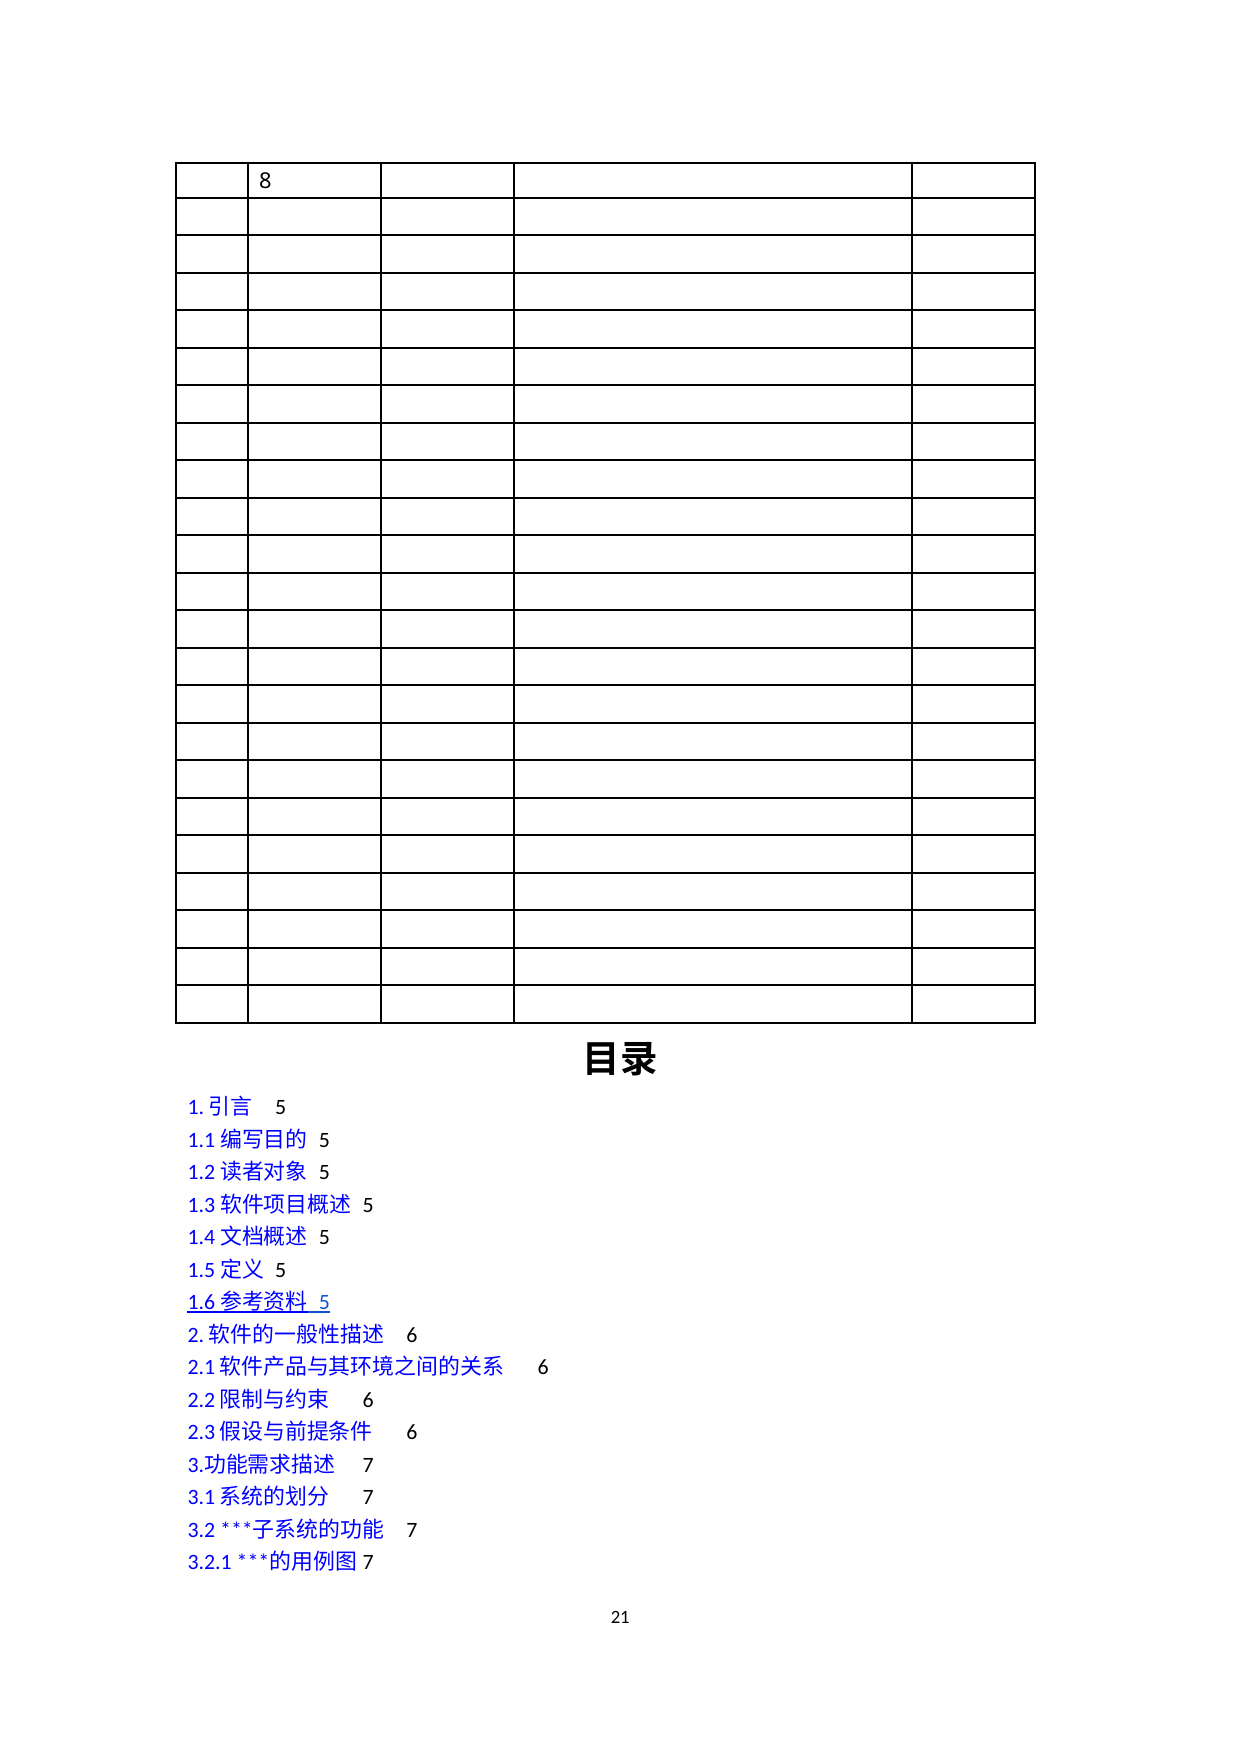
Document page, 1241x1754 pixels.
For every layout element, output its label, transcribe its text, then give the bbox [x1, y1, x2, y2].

table_cell [177, 386, 247, 422]
table_cell [177, 274, 247, 309]
table_cell [515, 724, 911, 759]
table_cell [913, 574, 1034, 609]
text 2.3假设与前提条件 6 [187, 1414, 1053, 1446]
table_cell [913, 236, 1034, 272]
table_cell [177, 536, 247, 572]
table_cell [177, 461, 247, 497]
table_cell [382, 799, 513, 834]
table_cell [382, 349, 513, 384]
text 目录 [187, 1024, 1053, 1089]
table_cell [515, 874, 911, 909]
text 3.1系统的划分 7 [187, 1479, 1053, 1511]
table_cell [913, 386, 1034, 422]
table_cell [382, 874, 513, 909]
text 1.1 编写目的 5 [187, 1121, 1053, 1154]
text 3.功能需求描述 7 [187, 1446, 1053, 1479]
table_cell [913, 536, 1034, 572]
table_cell [913, 874, 1034, 909]
table_cell [515, 236, 911, 272]
table_cell [177, 836, 247, 872]
table_cell [382, 686, 513, 722]
table_cell [382, 311, 513, 347]
table_cell [249, 499, 380, 534]
table_cell [177, 499, 247, 534]
table_cell [177, 874, 247, 909]
table_cell [382, 236, 513, 272]
table_cell [913, 911, 1034, 947]
table_cell [249, 349, 380, 384]
table_cell [177, 349, 247, 384]
table_cell [913, 686, 1034, 722]
table_cell [382, 574, 513, 609]
table_cell [249, 611, 380, 647]
table_cell [177, 199, 247, 234]
table_cell 2 [177, 164, 247, 197]
table_cell [249, 986, 380, 1022]
table_cell [913, 199, 1034, 234]
table_cell [249, 311, 380, 347]
table_cell [913, 724, 1034, 759]
table_cell [913, 799, 1034, 834]
table_cell [913, 311, 1034, 347]
table_cell [382, 461, 513, 497]
table_cell [382, 649, 513, 684]
table_cell [913, 424, 1034, 459]
table_cell [382, 986, 513, 1022]
table_cell [249, 574, 380, 609]
table_cell [177, 911, 247, 947]
table_cell 2018.12.18 [249, 164, 380, 197]
table_cell [515, 536, 911, 572]
table_cell 1.1 [913, 164, 1034, 197]
table_cell [382, 536, 513, 572]
table_cell [382, 911, 513, 947]
table_cell [382, 724, 513, 759]
table_cell [515, 349, 911, 384]
table_cell [515, 761, 911, 797]
table_cell [249, 199, 380, 234]
table_cell [515, 799, 911, 834]
table_cell [515, 649, 911, 684]
table_cell [913, 461, 1034, 497]
table_cell [249, 761, 380, 797]
text 1.4 文档概述 5 [187, 1219, 1053, 1251]
table_cell [913, 649, 1034, 684]
table_cell [177, 574, 247, 609]
table_cell [177, 424, 247, 459]
table_cell [177, 949, 247, 984]
table_cell [249, 686, 380, 722]
table_cell [515, 274, 911, 309]
text 3.2 ***子系统的功能 7 [187, 1511, 1053, 1544]
table_cell [515, 164, 911, 197]
text 1.5 定义 5 [187, 1251, 1053, 1284]
table_cell [515, 574, 911, 609]
table_cell [177, 724, 247, 759]
table_cell [515, 461, 911, 497]
table_cell [382, 761, 513, 797]
text 2. 软件的一般性描述 6 [187, 1316, 1053, 1349]
table_cell [515, 686, 911, 722]
table_cell [515, 911, 911, 947]
table_cell [249, 424, 380, 459]
table_cell [515, 986, 911, 1022]
table_cell [249, 799, 380, 834]
table_cell [515, 949, 911, 984]
table_cell [515, 499, 911, 534]
table_cell [177, 686, 247, 722]
table_cell [249, 386, 380, 422]
table_cell [249, 536, 380, 572]
table_cell [515, 311, 911, 347]
table_cell [249, 949, 380, 984]
table_cell [913, 836, 1034, 872]
table_cell [177, 311, 247, 347]
table_cell [177, 986, 247, 1022]
table_cell [177, 761, 247, 797]
table_cell [515, 386, 911, 422]
table_cell [913, 611, 1034, 647]
table_cell [382, 386, 513, 422]
table_cell [177, 236, 247, 272]
text 1.2 读者对象 5 [187, 1154, 1053, 1186]
table_cell [249, 724, 380, 759]
table_cell [382, 836, 513, 872]
table_cell [515, 836, 911, 872]
table_cell [515, 611, 911, 647]
table_cell [382, 424, 513, 459]
table_cell [382, 949, 513, 984]
table_cell [515, 199, 911, 234]
table_cell [249, 874, 380, 909]
table_cell [913, 499, 1034, 534]
table_cell [515, 424, 911, 459]
table_cell [382, 611, 513, 647]
table_cell [913, 949, 1034, 984]
table_cell [249, 649, 380, 684]
table_cell [913, 761, 1034, 797]
table_cell [249, 236, 380, 272]
text 1.3 软件项目概述 5 [187, 1186, 1053, 1219]
text 1.6 参考资料 5 [187, 1284, 1053, 1316]
text 2.1软件产品与其环境之间的关系 6 [187, 1349, 1053, 1381]
table_cell [382, 274, 513, 309]
table_cell [249, 274, 380, 309]
table_cell [382, 199, 513, 234]
table_cell [249, 836, 380, 872]
table_cell [913, 986, 1034, 1022]
text 1. 引言 5 [187, 1089, 1053, 1121]
table_cell 全体人员 [382, 164, 513, 197]
table_cell [249, 461, 380, 497]
table_cell [913, 274, 1034, 309]
table_cell [177, 649, 247, 684]
table_cell [382, 499, 513, 534]
table_cell [249, 911, 380, 947]
text 2.2限制与约束 6 [187, 1381, 1053, 1414]
table_cell [913, 349, 1034, 384]
table_cell [177, 611, 247, 647]
text 3.2.1 ***的用例图 7 [187, 1544, 1053, 1576]
table_cell [177, 799, 247, 834]
